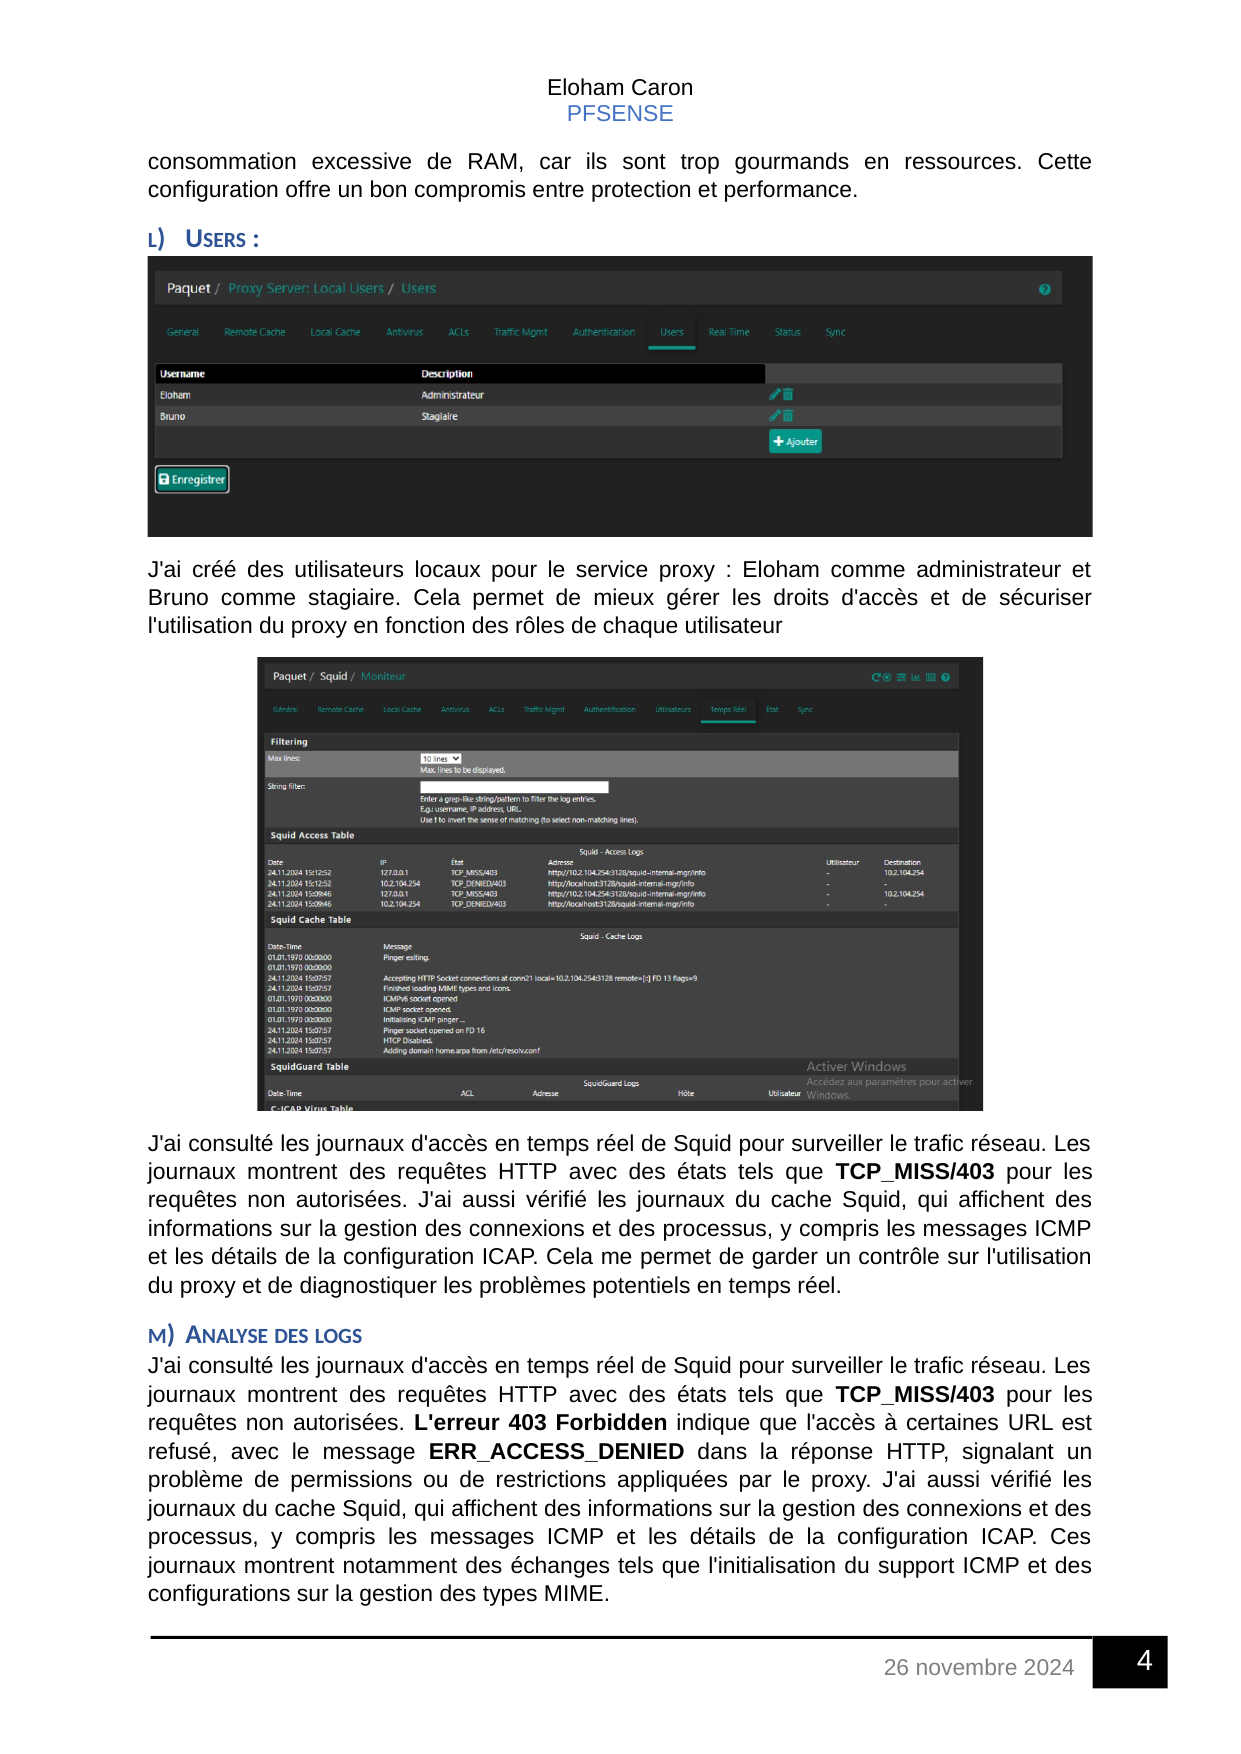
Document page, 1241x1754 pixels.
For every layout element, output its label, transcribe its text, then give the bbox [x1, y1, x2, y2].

subtitle Users : [148, 221, 1093, 254]
text J'ai consulté les journaux d'accès en temps réel de Squid pour surveiller le trafic réseau. Les journaux montrent des requêtes HTTP avec des états tels que TCP_MISS/403 pour les requêtes non autorisées. J'ai aussi vérifié les journaux du cache Squid, qui affichent des informations sur la gestion des connexions et des processus, y compris les messages ICMP et les détails de la configuration ICAP. Cela me permet de garder un contrôle sur l'utilisation du proxy et de diagnostiquer les problèmes potentiels en temps réel. [148, 1129, 1093, 1298]
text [148, 148, 1093, 202]
text J'ai créé des utilisateurs locaux pour le service proxy : Eloham comme administrateur et Bruno comme stagiaire. Cela permet de mieux gérer les droits d'accès et de sécuriser l'utilisation du proxy en fonction des rôles de chaque utilisateur [148, 556, 1093, 639]
subtitle Analyse des logs [148, 1317, 1093, 1350]
text J'ai consulté les journaux d'accès en temps réel de Squid pour surveiller le trafic réseau. Les journaux montrent des requêtes HTTP avec des états tels que TCP_MISS/403 pour les requêtes non autorisées. L'erreur 403 Forbidden indique que l'accès à certaines URL est refusé, avec le message ERR_ACCESS_DENIED dans la réponse HTTP, signalant un problème de permissions ou de restrictions appliquées par le proxy. J'ai aussi vérifié les journaux du cache Squid, qui affichent des informations sur la gestion des connexions et des processus, y compris les messages ICMP et les détails de la configuration ICAP. Ces journaux montrent notamment des échanges tels que l'initialisation du support ICMP et des configurations sur la gestion des types MIME. [148, 1352, 1093, 1606]
picture [257, 657, 984, 1111]
picture [147, 256, 1093, 537]
